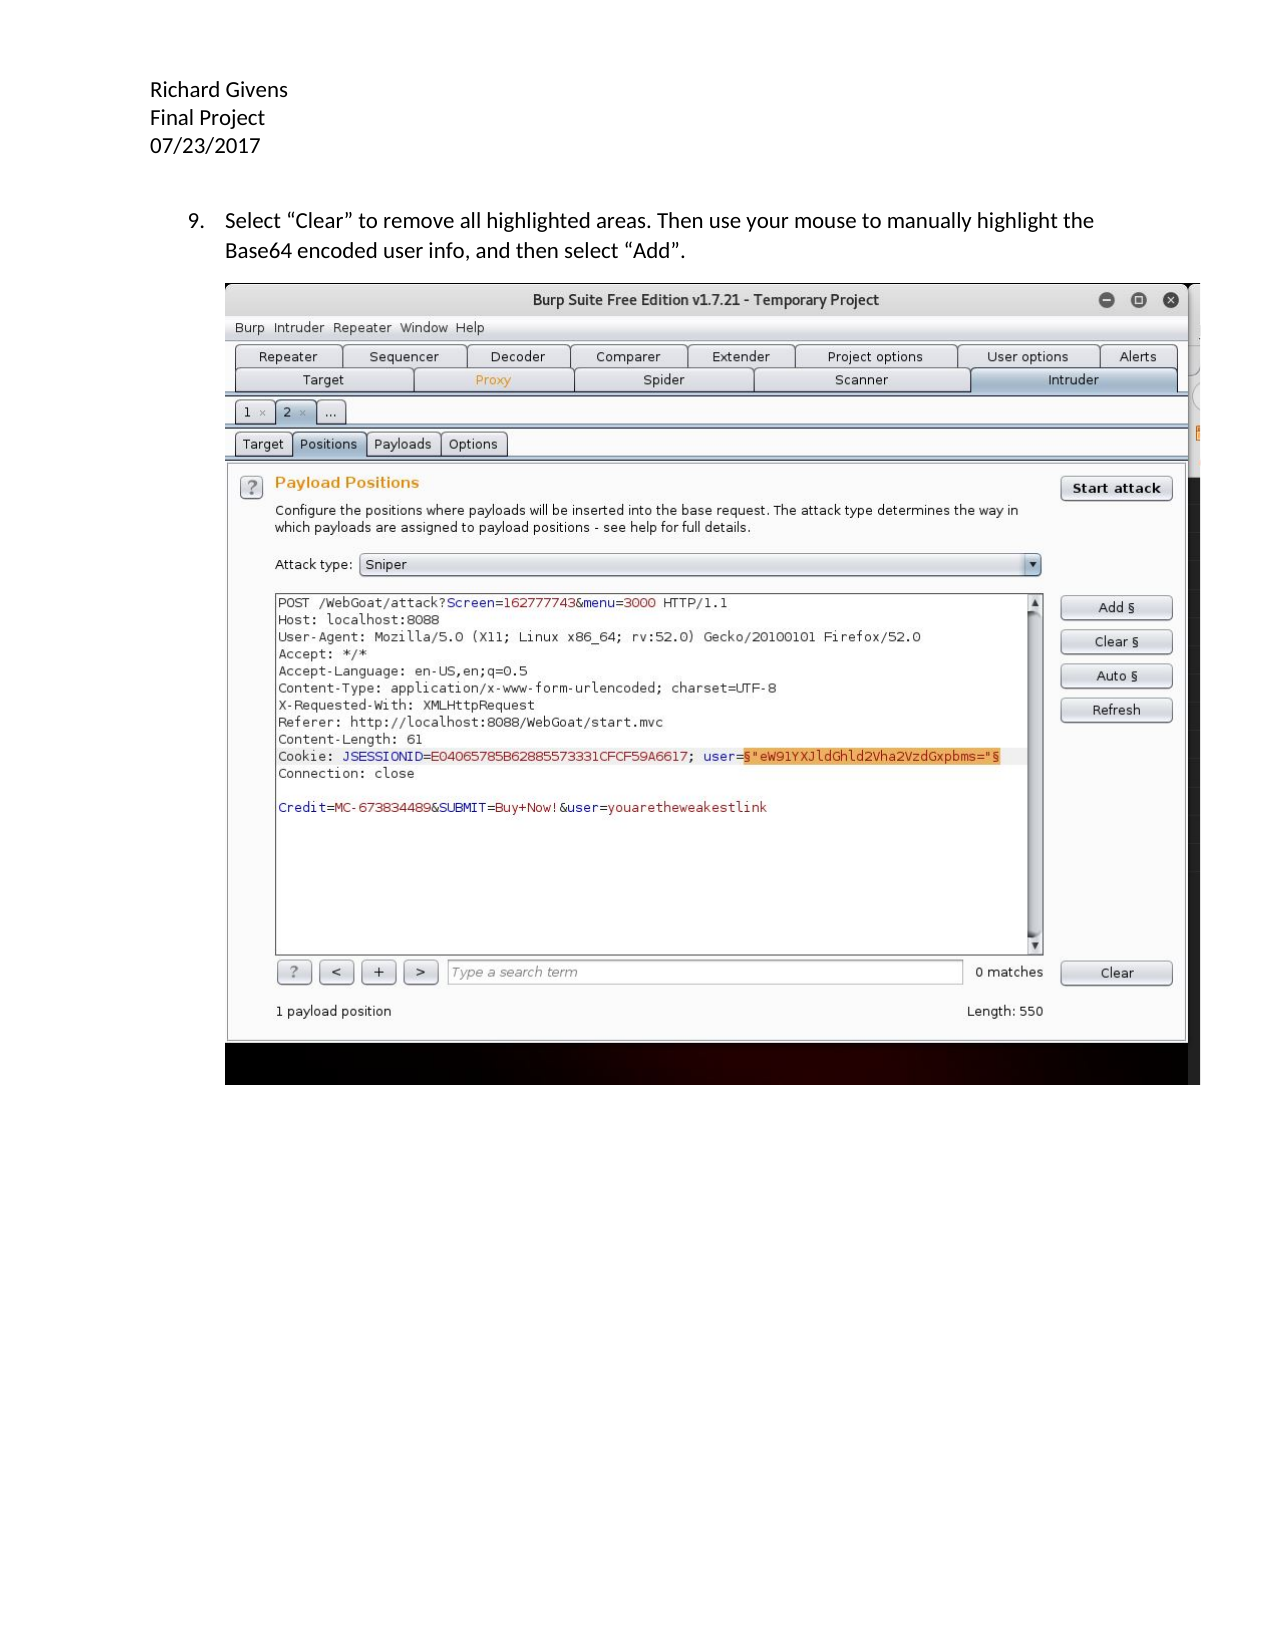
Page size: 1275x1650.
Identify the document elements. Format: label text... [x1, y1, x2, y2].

list Select “Clear” to remove all highlighted areas. Then use your mouse to manually highlight the Base64 encoded user info, and then select “Add”. [187, 206, 1125, 264]
picture [225, 283, 1200, 1085]
